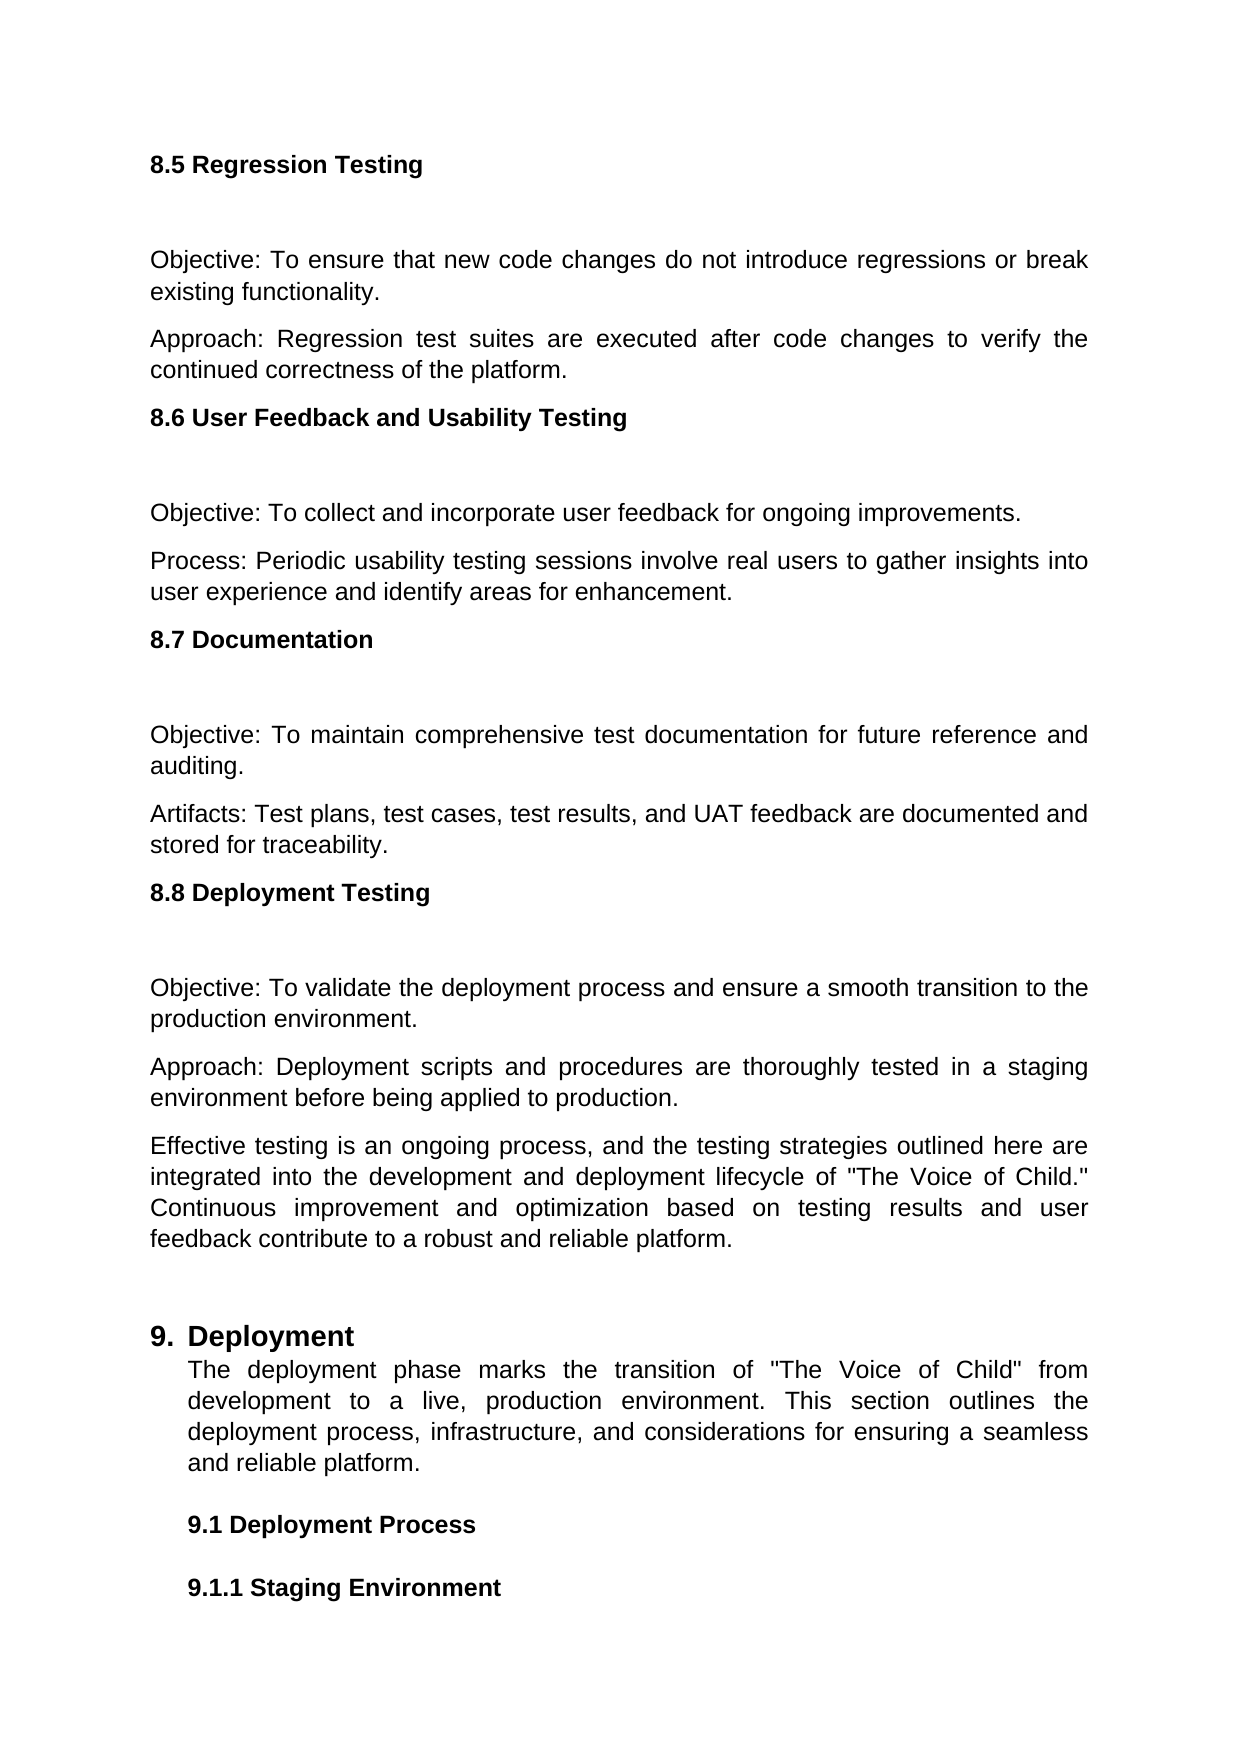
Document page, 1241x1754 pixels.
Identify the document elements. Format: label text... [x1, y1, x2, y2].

text Objective: To validate the deployment process and ensure a smooth transition to the production environment. [150, 973, 1090, 1033]
text Objective: To collect and incorporate user feedback for ongoing improvements. [150, 498, 1090, 527]
text Artifacts: Test plans, test cases, test results, and UAT feedback are documented and stored for traceability. [150, 799, 1090, 859]
text Objective: To maintain comprehensive test documentation for future reference and auditing. [150, 720, 1090, 780]
text Process: Periodic usability testing sessions involve real users to gather insights into user experience and identify areas for enhancement. [150, 546, 1090, 606]
list The deployment phase marks the transition of "The Voice of Child" from development to a live, production environment. This section outlines the deployment process, infrastructure, and considerations for ensuring a seamless and reliable platform. [187, 1355, 1090, 1477]
text Objective: To ensure that new code changes do not introduce regressions or break existing functionality. [150, 245, 1090, 305]
list 9.1 Deployment Process [187, 1511, 1090, 1539]
text 8.8 Deployment Testing [150, 878, 1090, 906]
text 8.6 User Feedback and Usability Testing [150, 403, 1090, 432]
text Approach: Deployment scripts and procedures are thoroughly tested in a staging environment before being applied to production. [150, 1052, 1090, 1112]
list 9.1.1 Staging Environment [187, 1573, 1090, 1601]
text Approach: Regression test suites are executed after code changes to verify the continued correctness of the platform. [150, 324, 1090, 384]
text Effective testing is an ongoing process, and the testing strategies outlined here are integrated into the development and deployment lifecycle of "The Voice of Child." Continuous improvement and optimization based on testing results and user feedback contribute to a robust and reliable platform. [150, 1131, 1090, 1252]
text 8.7 Documentation [150, 625, 1090, 653]
list Deployment [150, 1319, 1090, 1353]
text 8.5 Regression Testing [150, 150, 1090, 179]
